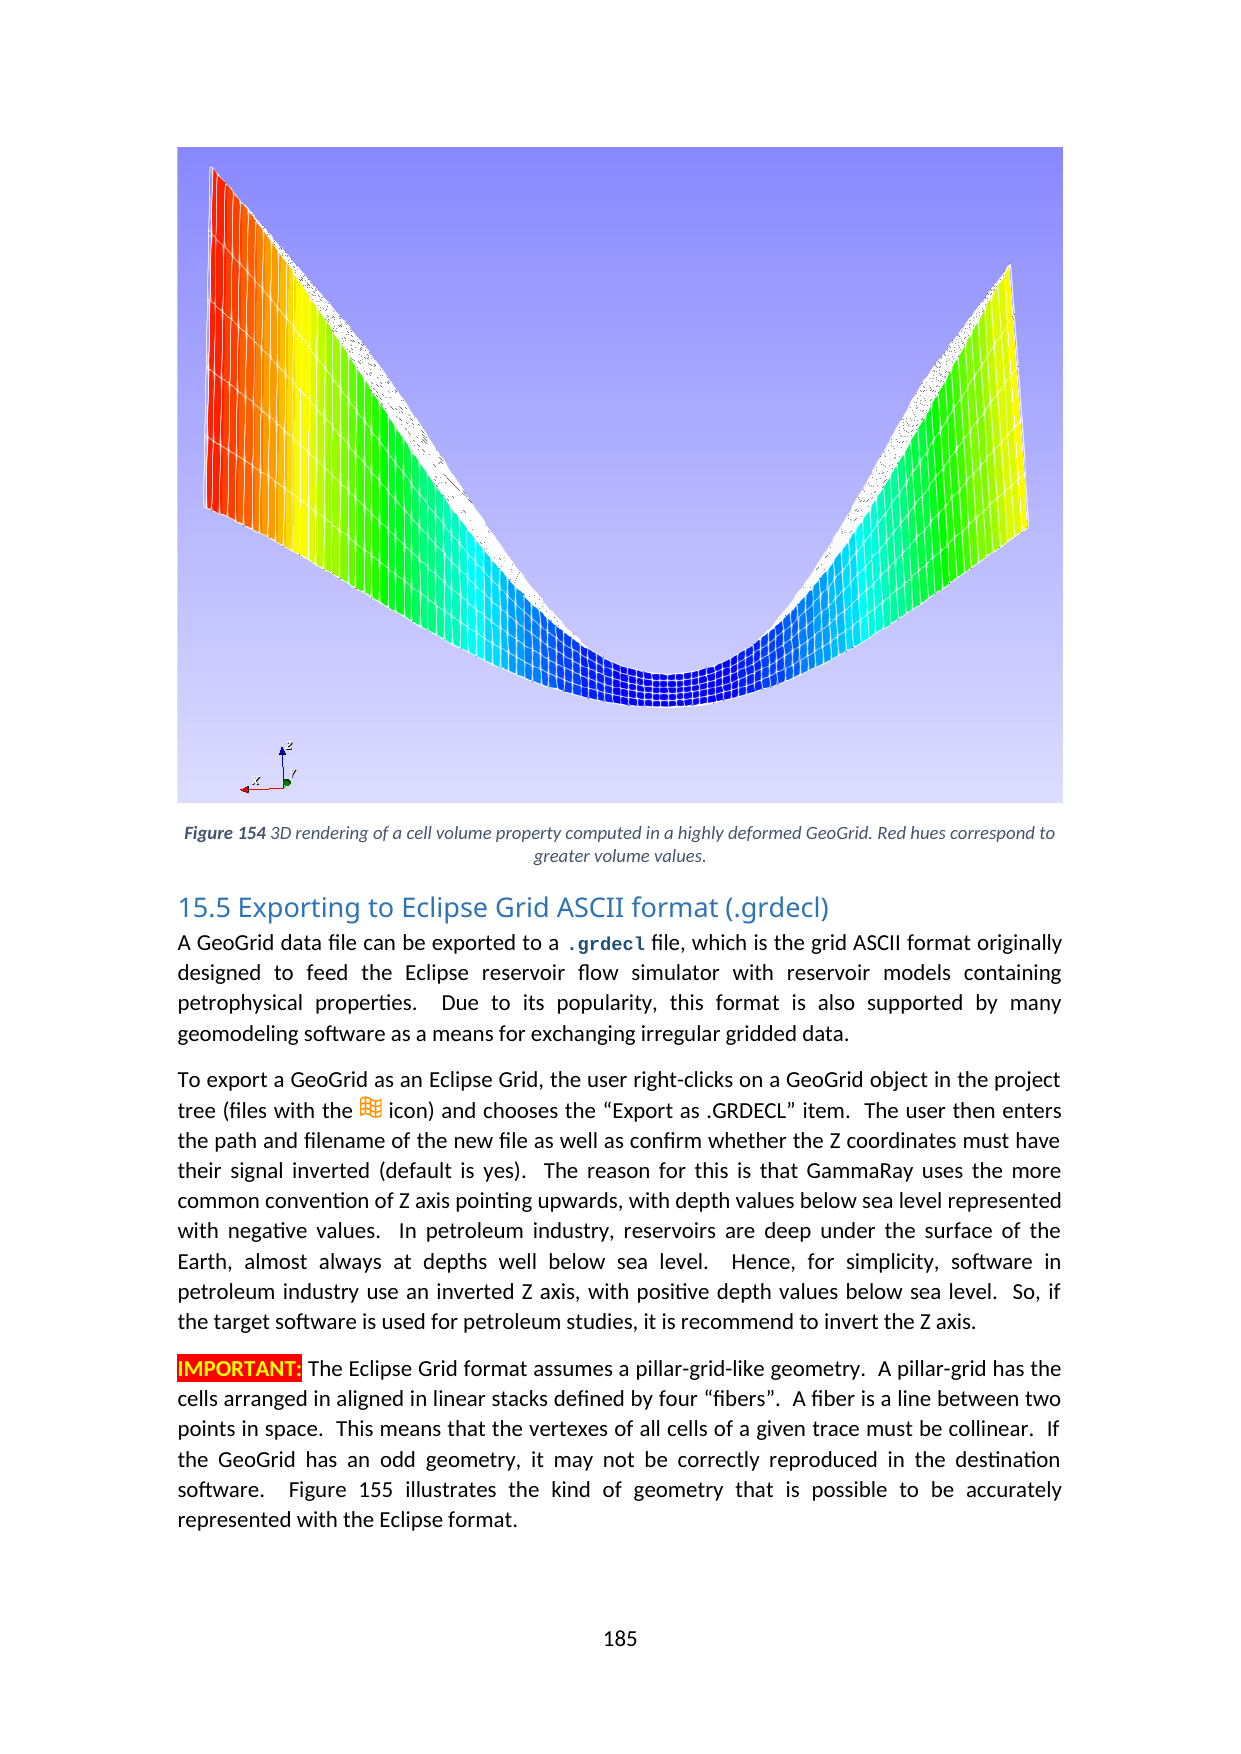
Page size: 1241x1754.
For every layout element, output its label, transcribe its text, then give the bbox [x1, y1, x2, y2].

picture [177, 147, 1063, 803]
subtitle Exporting to Eclipse Grid ASCII format (.grdecl) [177, 888, 1063, 925]
text IMPORTANT: The Eclipse Grid format assumes a pillar-grid-like geometry. A pillar-grid has the cells arranged in aligned in linear stacks defined by four “fibers”. A fiber is a line between two points in space. This means that the vertexes of all cells of a given trace must be collinear. If the GeoGrid has an odd geometry, it may not be correctly reproduced in the destination software. Figure 155 illustrates the kind of geometry that is possible to be accurately represented with the Eclipse format. [177, 1354, 1063, 1533]
text Figure 154 3D rendering of a cell volume property computed in a highly deformed GeoGrid. Red hues correspond to greater volume values. [177, 822, 1063, 867]
text To export a GeoGrid as an Eclipse Grid, the user right-clicks on a GeoGrid object in the project tree (files with the icon) and chooses the “Export as .GRDECL” item. The user then enters the path and filename of the new file as well as confirm whether the Z coordinates must have their signal inverted (default is yes). The reason for this is that GammaRay uses the more common convention of Z axis pointing upwards, with depth values below sea level represented with negative values. In petroleum industry, reservoirs are deep under the surface of the Earth, almost always at depths well below sea level. Hence, for simplicity, software in petroleum industry use an inverted Z axis, with positive depth values below sea level. So, if the target software is used for petroleum studies, it is recommend to invert the Z axis. [177, 1066, 1063, 1335]
text A GeoGrid data file can be exported to a .grdecl file, which is the grid ASCII format originally designed to feed the Eclipse reservoir flow simulator with reservoir models containing petrophysical properties. Due to its popularity, this format is also supported by many geomodeling software as a means for exchanging irregular gridded data. [177, 928, 1063, 1047]
picture [360, 1096, 382, 1118]
